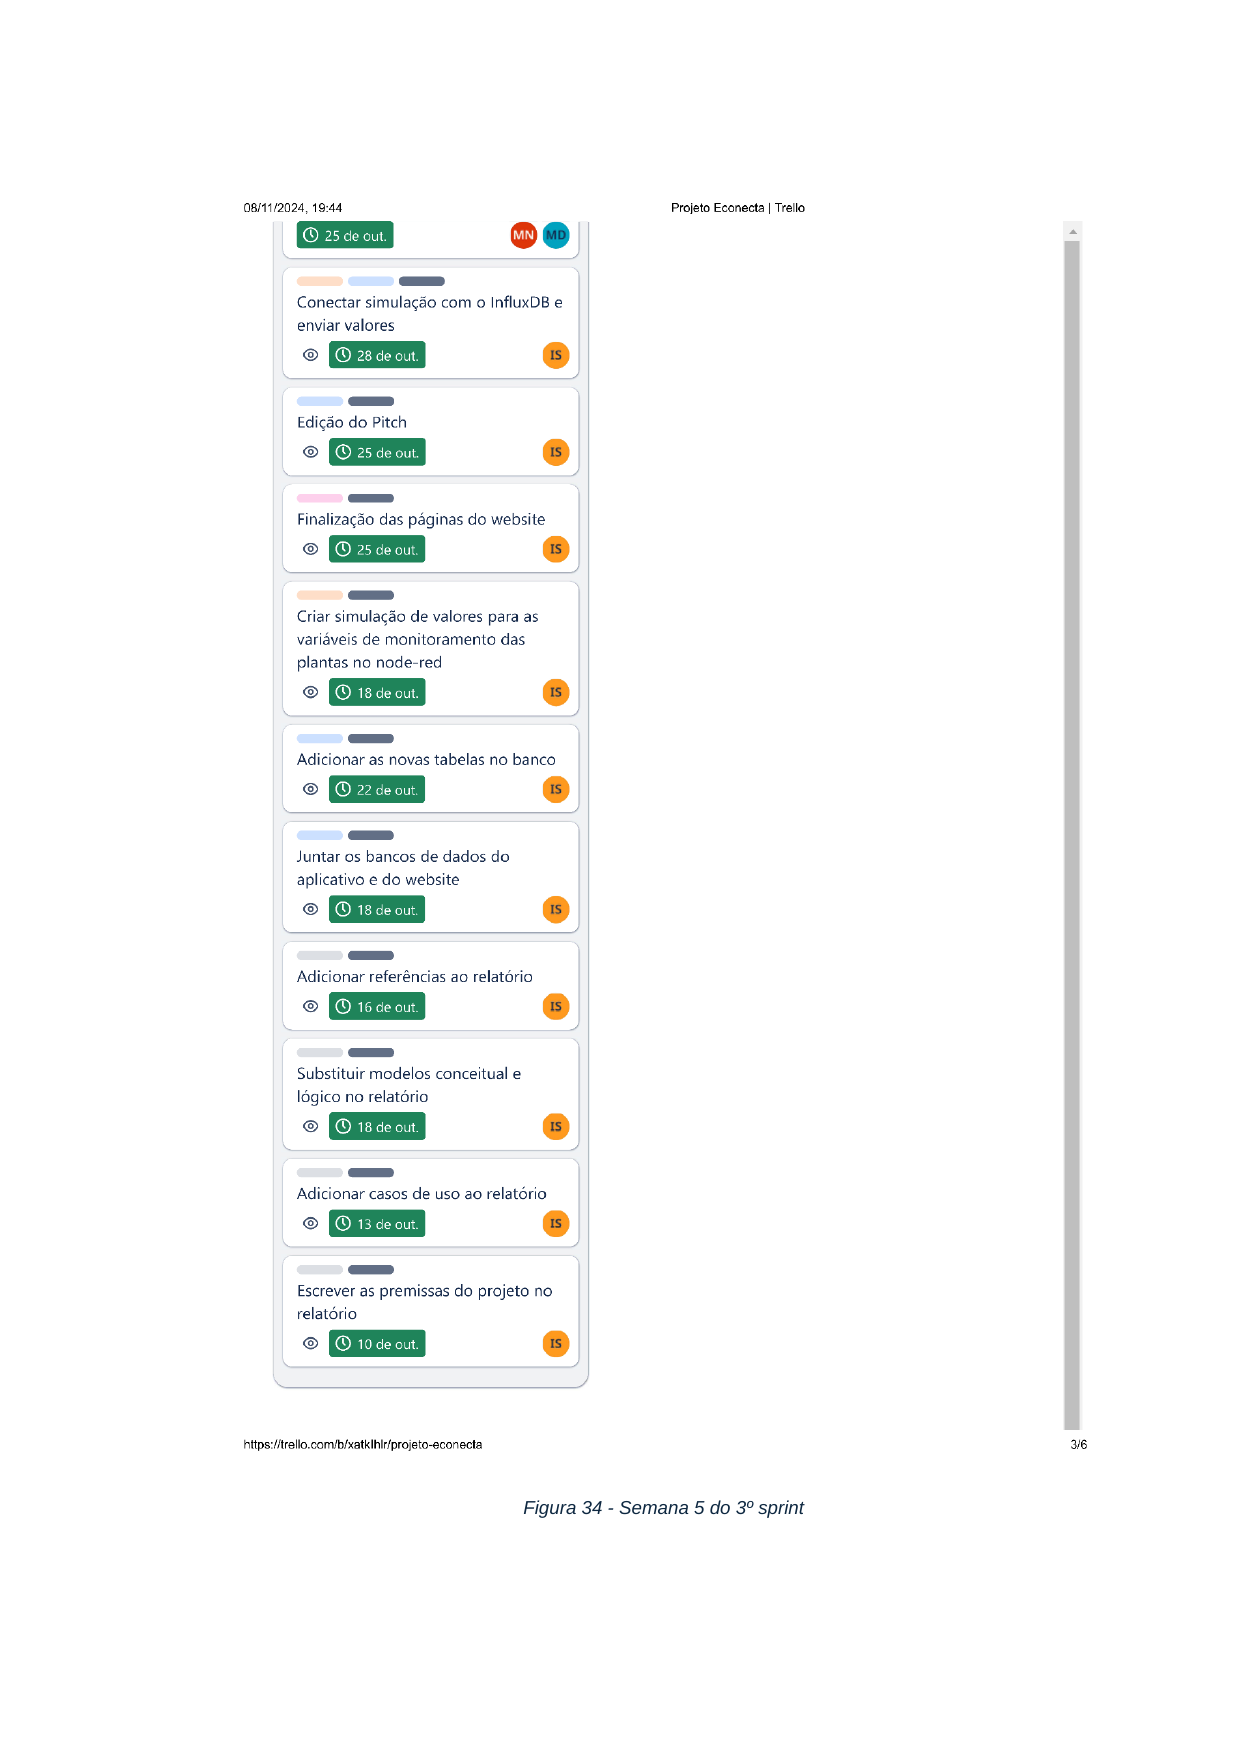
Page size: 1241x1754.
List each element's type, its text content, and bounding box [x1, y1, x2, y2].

picture [206, 177, 1123, 1472]
text Figura 34 - Semana 5 do 3º sprint [207, 1496, 1122, 1518]
